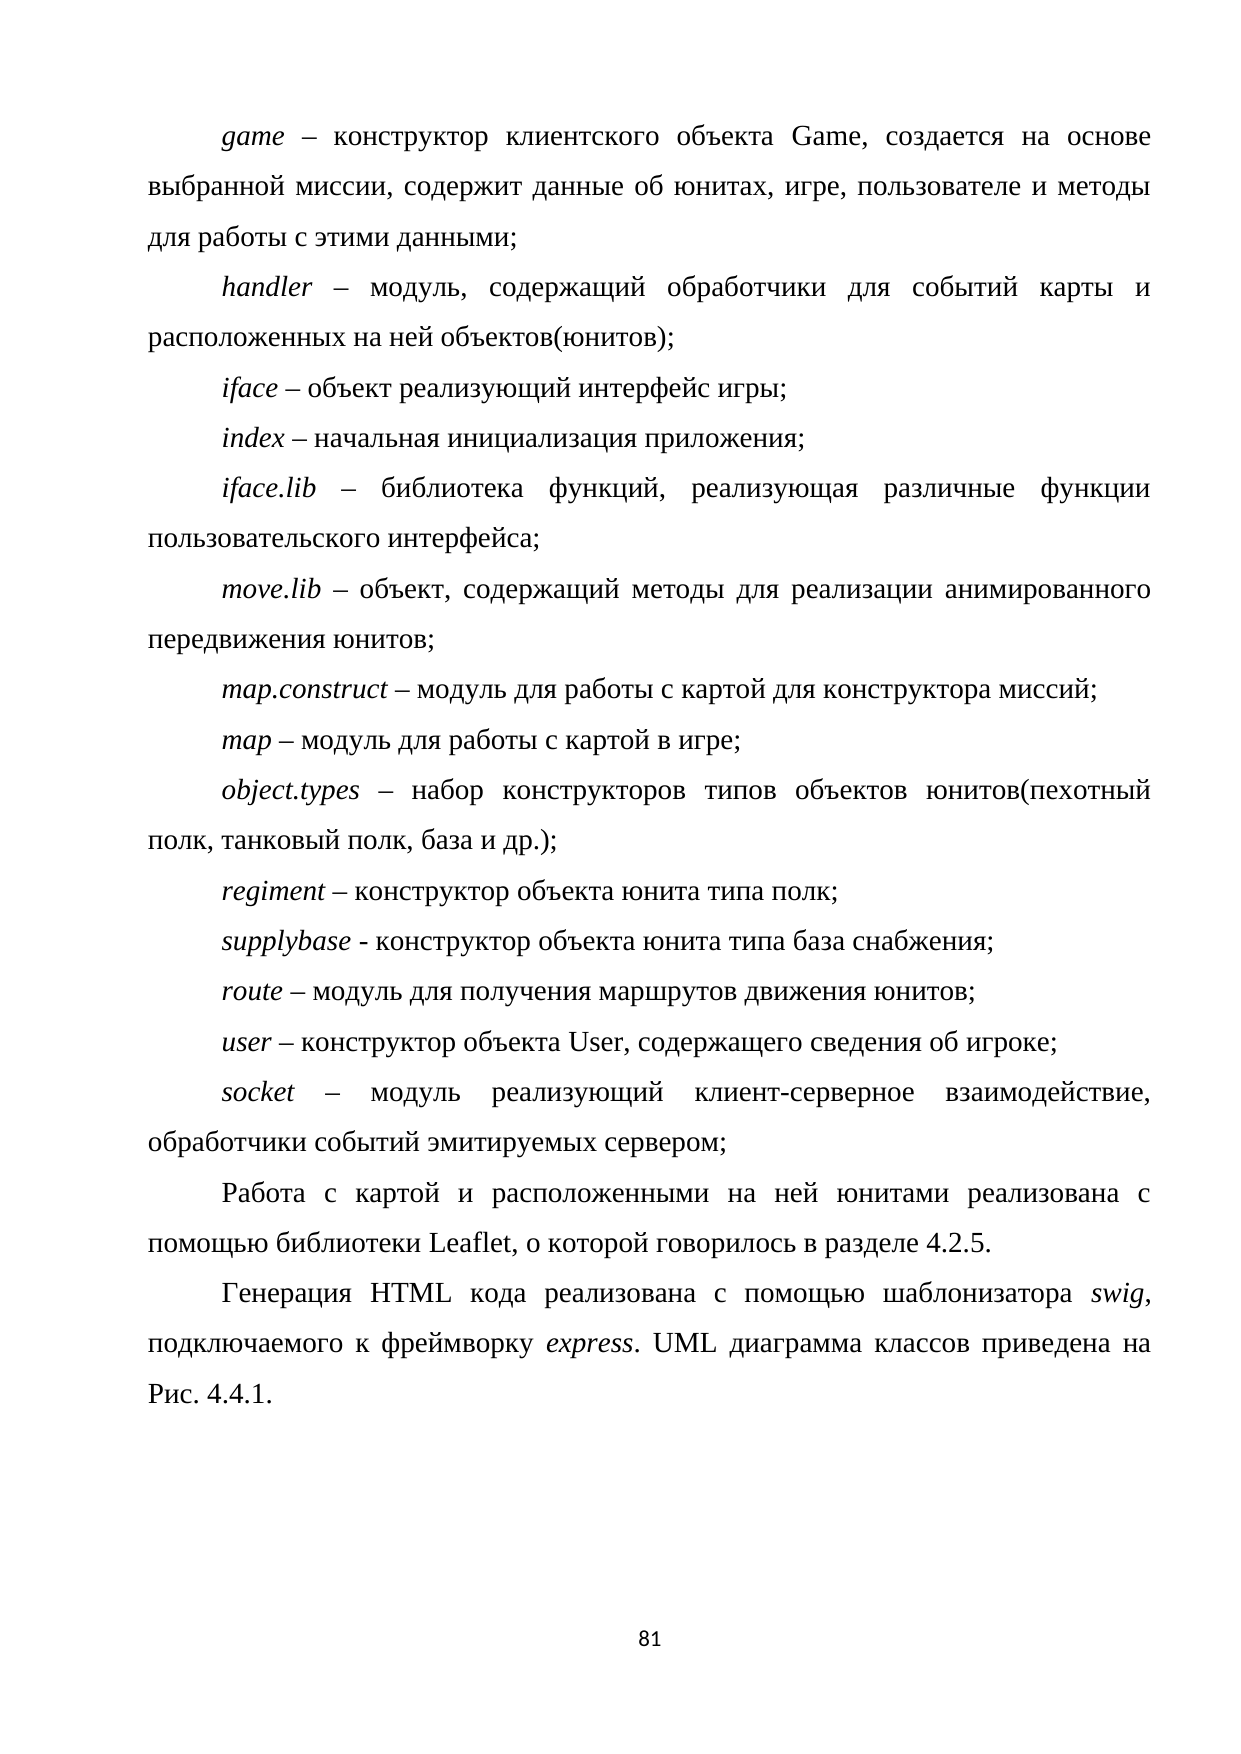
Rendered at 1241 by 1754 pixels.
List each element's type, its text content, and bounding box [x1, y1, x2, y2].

text supplybase - конструктор объекта юнита типа база снабжения; [148, 923, 1152, 957]
text Работа с картой и расположенными на ней юнитами реализована с помощью библиотеки Leaflet, о которой говорилось в разделе 4.2.5. [148, 1175, 1152, 1258]
text iface – объект реализующий интерфейс игры; [148, 370, 1152, 403]
text index – начальная инициализация приложения; [148, 420, 1152, 453]
text object.types – набор конструкторов типов объектов юнитов(пехотный полк, танковый полк, база и др.); [148, 772, 1152, 856]
text user – конструктор объекта User, содержащего сведения об игроке; [148, 1024, 1152, 1057]
text iface.lib – библиотека функций, реализующая различные функции пользовательского интерфейса; [148, 470, 1152, 554]
text socket – модуль реализующий клиент-серверное взаимодействие, обработчики событий эмитируемых сервером; [148, 1074, 1152, 1158]
text Генерация HTML кода реализована с помощью шаблонизатора swig, подключаемого к фреймворку express. UML диаграмма классов приведена на Рис. 4.4.1. [148, 1275, 1152, 1409]
text move.lib – объект, содержащий методы для реализации анимированного передвижения юнитов; [148, 571, 1152, 655]
text map – модуль для работы с картой в игре; [148, 722, 1152, 755]
text handler – модуль, содержащий обработчики для событий карты и расположенных на ней объектов(юнитов); [148, 269, 1152, 353]
text route – модуль для получения маршрутов движения юнитов; [148, 973, 1152, 1007]
text game – конструктор клиентского объекта Game, создается на основе выбранной миссии, содержит данные об юнитах, игре, пользователе и методы для работы с этими данными; [148, 118, 1152, 252]
text regiment – конструктор объекта юнита типа полк; [148, 873, 1152, 906]
text map.construct – модуль для работы с картой для конструктора миссий; [148, 672, 1152, 705]
